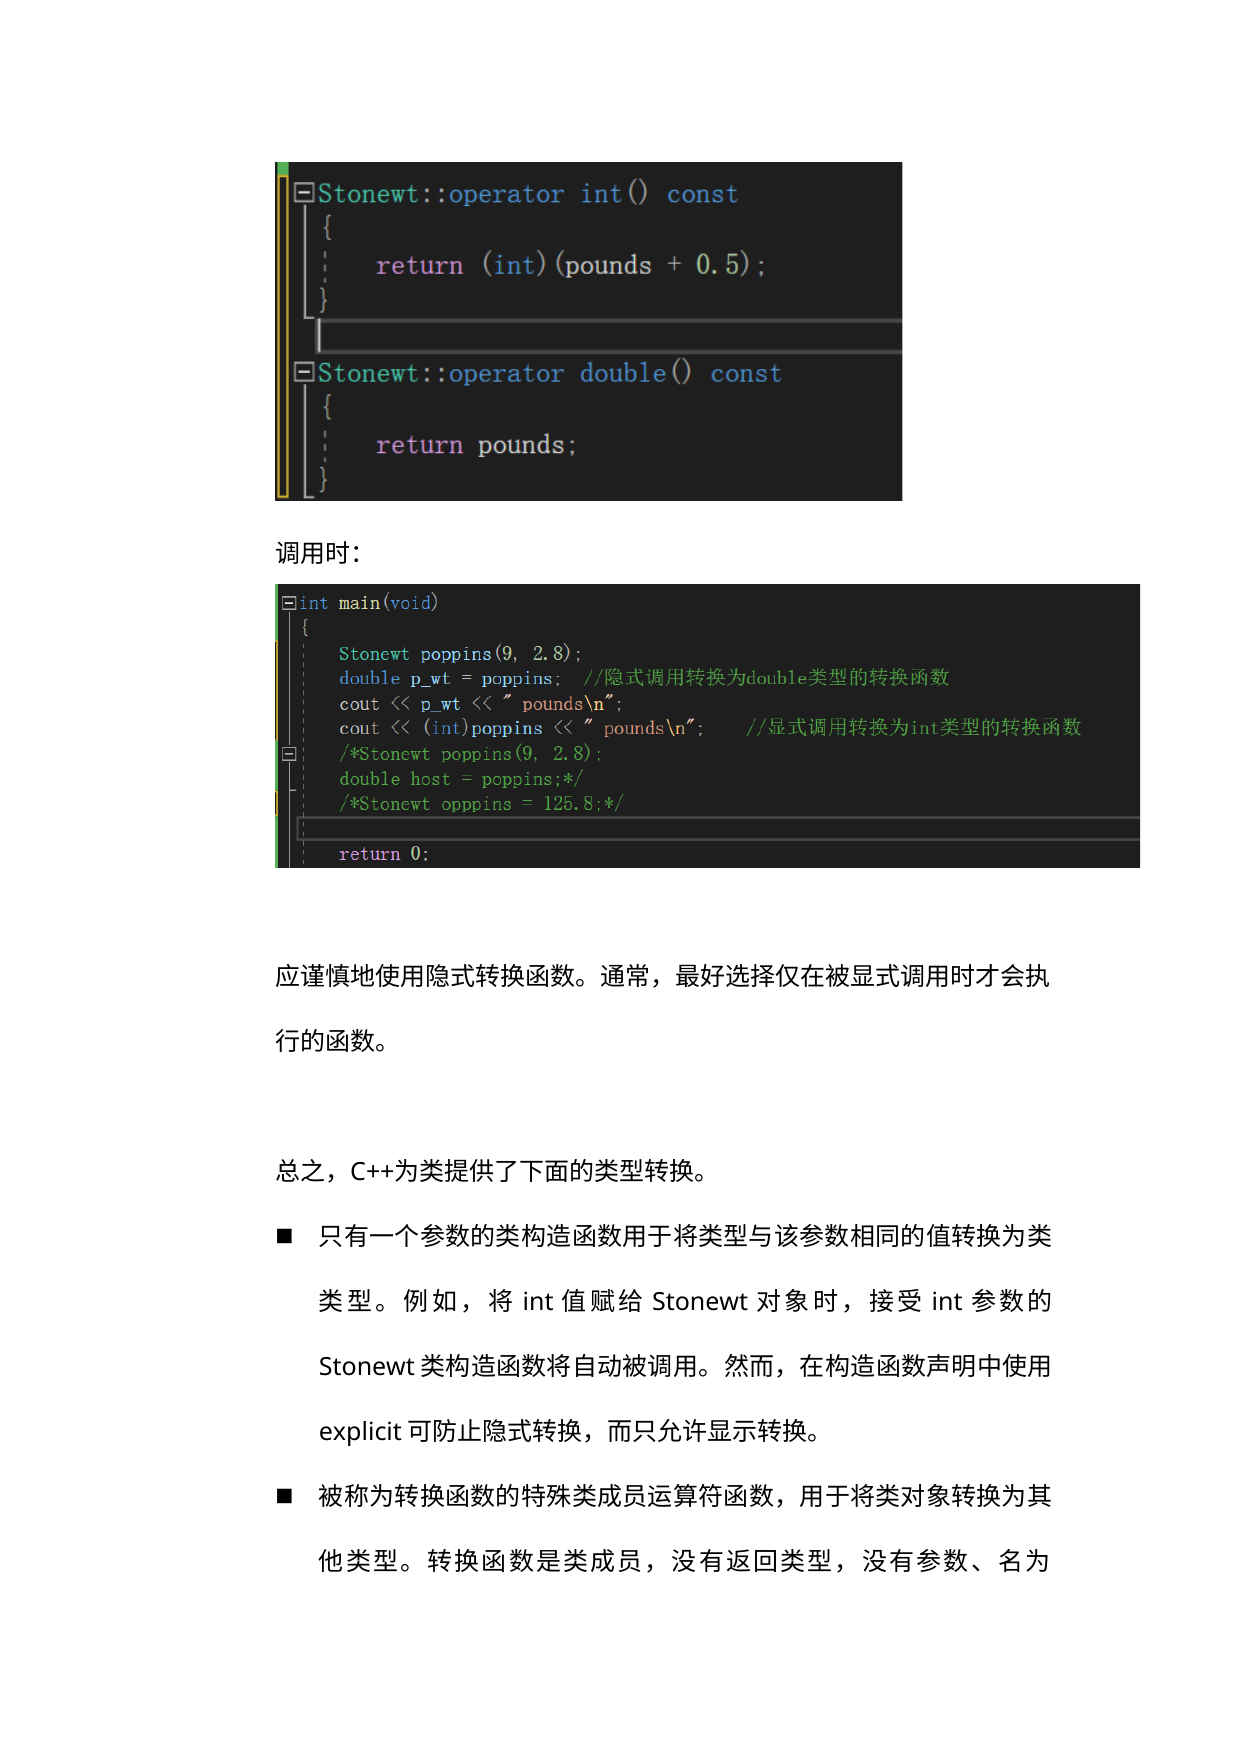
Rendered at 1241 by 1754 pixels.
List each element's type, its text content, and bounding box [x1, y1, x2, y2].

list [275, 1462, 1053, 1592]
picture [275, 584, 1141, 868]
picture [275, 162, 903, 501]
text 调用时： [275, 519, 1053, 584]
text 应谨慎地使用隐式转换函数。通常，最好选择仅在被显式调用时才会执行的函数。 [275, 942, 1053, 1072]
text 总之，C++为类提供了下面的类型转换。 [275, 1137, 1053, 1202]
list 只有一个参数的类构造函数用于将类型与该参数相同的值转换为类类型。例如，将int值赋给Stonewt对象时，接受int参数的Stonewt类构造函数将自动被调用。然而，在构造函数声明中使用explicit可防止隐式转换，而只允许显示转换。 [275, 1202, 1053, 1462]
